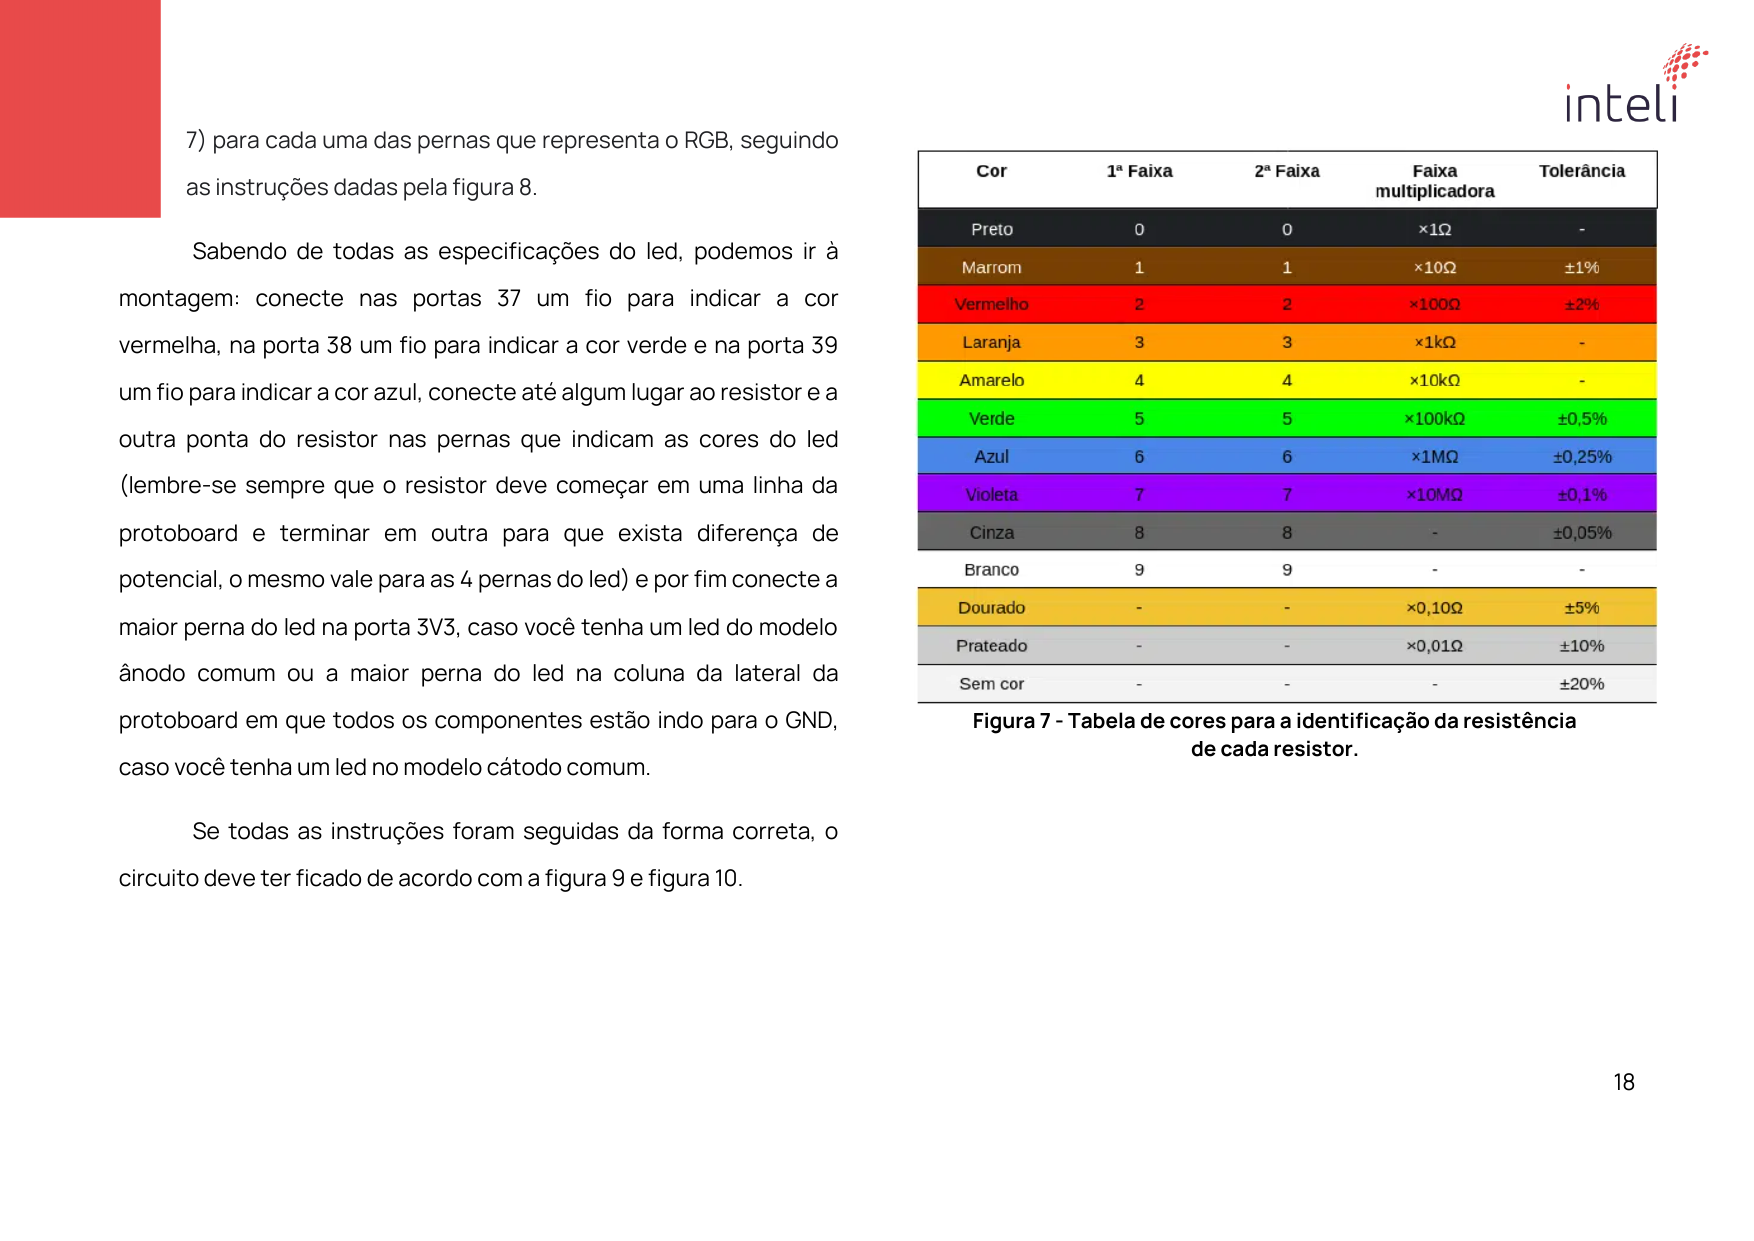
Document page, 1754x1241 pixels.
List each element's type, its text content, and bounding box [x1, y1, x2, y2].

picture [0, 0, 161, 218]
text Sabendo de todas as especificações do led, podemos ir à montagem: conecte nas portas 37 um fio para indicar a cor vermelha, na porta 38 um fio para indicar a cor verde e na porta 39 um fio para indicar a cor azul, conecte até algum lugar ao resistor e a outra ponta do resistor nas pernas que indicam as cores do led (lembre-se sempre que o resistor deve começar em uma linha da protoboard e terminar em outra para que exista diferença de potencial, o mesmo vale para as 4 pernas do led) e por fim conecte a maior perna do led na porta 3V3, caso você tenha um led do modelo ânodo comum ou a maior perna do led na coluna da lateral da protoboard em que todos os componentes estão indo para o GND, caso você tenha um led no modelo cátodo comum. [118, 234, 839, 783]
text Figura 7 - Tabela de cores para a identificação da resistência [914, 706, 1636, 734]
text de cada resistor. [914, 734, 1636, 763]
picture [914, 146, 1659, 706]
text Se todas as instruções foram seguidas da forma correta, o circuito deve ter ficado de acordo com a figura 9 e figura 10. [118, 815, 839, 893]
picture [1566, 43, 1709, 122]
